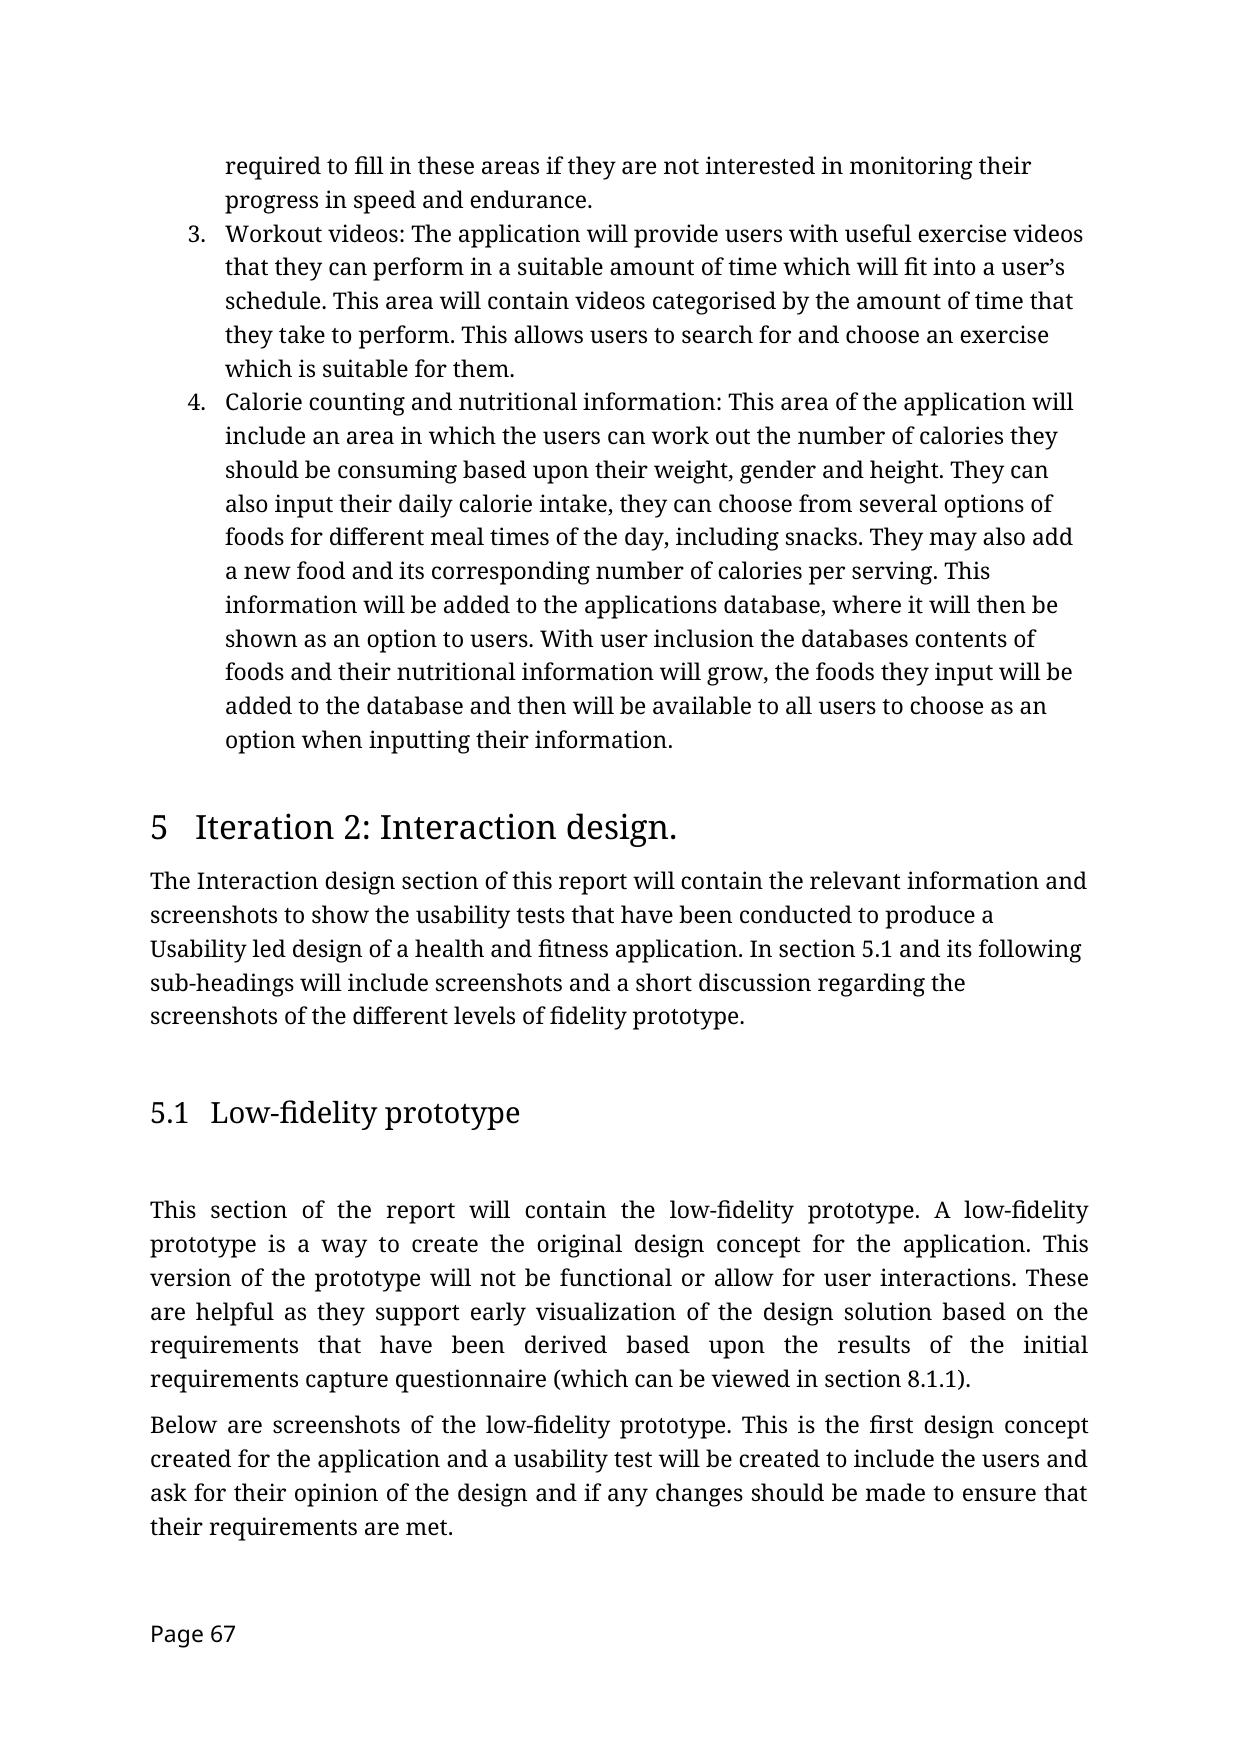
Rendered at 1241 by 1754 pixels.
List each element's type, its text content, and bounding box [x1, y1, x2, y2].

text Below are screenshots of the low-fidelity prototype. This is the first design concept created for the application and a usability test will be created to include the users and ask for their opinion of the design and if any changes should be made to ensure that their requirements are met. [150, 1409, 1090, 1542]
text The Interaction design section of this report will contain the relevant information and screenshots to show the usability tests that have been conducted to produce a Usability led design of a health and fitness application. In section 5.1 and its following sub-headings will include screenshots and a short discussion regarding the screenshots of the different levels of fidelity prototype. [150, 865, 1090, 1031]
subtitle Iteration 2: Interaction design. [150, 804, 1090, 849]
text This section of the report will contain the low-fidelity prototype. A low-fidelity prototype is a way to create the original design concept for the application. This version of the prototype will not be functional or allow for user interactions. These are helpful as they support early visualization of the design solution based on the requirements that have been derived based upon the results of the initial requirements capture questionnaire (which can be viewed in section 8.1.1). [150, 1194, 1090, 1394]
list Calorie counting and nutritional information: This area of the application will include an area in which the users can work out the number of calories they should be consuming based upon their weight, gender and height. They can also input their daily calorie intake, they can choose from several options of foods for different meal times of the day, including snacks. They may also add a new food and its corresponding number of calories per serving. This information will be added to the applications database, where it will then be shown as an option to users. With user inclusion the databases contents of foods and their nutritional information will grow, the foods they input will be added to the database and then will be available to all users to choose as an option when inputting their information. [187, 386, 1090, 755]
subtitle Low-fidelity prototype [150, 1093, 1090, 1132]
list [187, 150, 1090, 215]
list Workout videos: The application will provide users with useful exercise videos that they can perform in a suitable amount of time which will fit into a user’s schedule. This area will contain videos categorised by the amount of time that they take to perform. This allows users to search for and choose an exercise which is suitable for them. [187, 217, 1090, 384]
